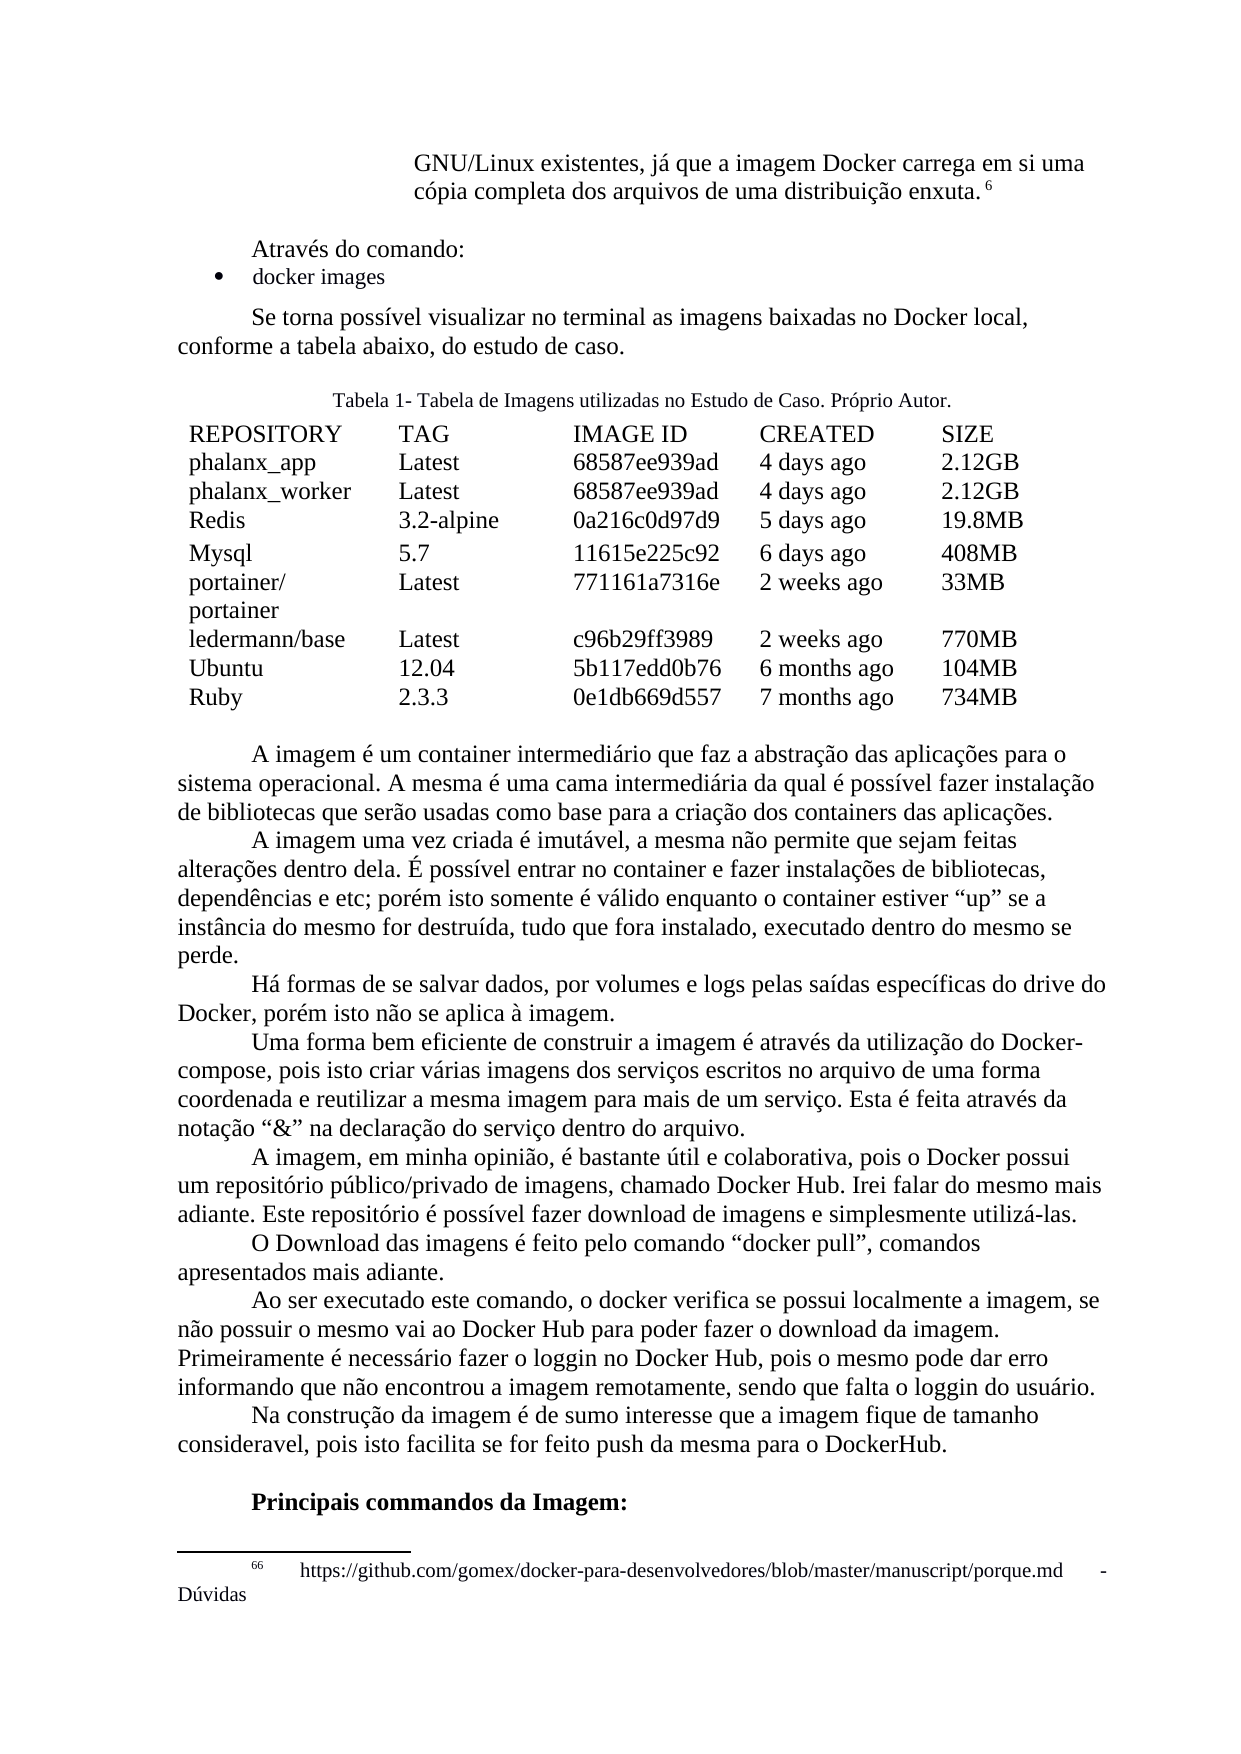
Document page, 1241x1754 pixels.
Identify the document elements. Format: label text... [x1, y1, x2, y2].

table_cell 770MB [930, 624, 1107, 653]
table_header TAG [387, 419, 562, 447]
table_cell 104MB [930, 653, 1107, 682]
table_cell 7 months ago [748, 682, 930, 710]
table_cell 0e1db669d557 [562, 682, 748, 710]
table_cell 68587ee939ad [562, 476, 748, 505]
table_cell 771161a7316e [562, 567, 748, 624]
table_header SIZE [930, 419, 1107, 447]
table_cell Latest [387, 567, 562, 624]
table_cell 408MB [930, 538, 1107, 567]
text A imagem é um container intermediário que faz a abstração das aplicações para o sistema operacional. A mesma é uma cama intermediária da qual é possível fazer instalação de bibliotecas que serão usadas como base para a criação dos containers das aplicações. [177, 739, 1107, 825]
table_cell 3.2-alpine [387, 505, 562, 538]
table_cell 734MB [930, 682, 1107, 710]
table_cell 19.8MB [930, 505, 1107, 538]
table_header CREATED [748, 419, 930, 447]
table_cell c96b29ff3989 [562, 624, 748, 653]
list docker images [215, 263, 1107, 289]
table_cell Ubuntu [177, 653, 387, 682]
table_header REPOSITORY [177, 419, 387, 447]
table_cell Latest [387, 624, 562, 653]
table_cell 33MB [930, 567, 1107, 624]
table_cell Latest [387, 476, 562, 505]
text Uma forma bem eficiente de construir a imagem é através da utilização do Docker-compose, pois isto criar várias imagens dos serviços escritos no arquivo de uma forma coordenada e reutilizar a mesma imagem para mais de um serviço. Esta é feita através da notação “&” na declaração do serviço dentro do arquivo. [177, 1027, 1107, 1142]
table_cell 4 days ago [748, 476, 930, 505]
table_cell portainer/portainer [177, 567, 387, 624]
table_cell phalanx_worker [177, 476, 387, 505]
table_cell 2.12GB [930, 448, 1107, 476]
table_cell 68587ee939ad [562, 448, 748, 476]
text Há formas de se salvar dados, por volumes e logs pelas saídas específicas do drive do Docker, porém isto não se aplica à imagem. [177, 969, 1107, 1027]
text Ao ser executado este comando, o docker verifica se possui localmente a imagem, se não possuir o mesmo vai ao Docker Hub para poder fazer o download da imagem. Primeiramente é necessário fazer o loggin no Docker Hub, pois o mesmo pode dar erro informando que não encontrou a imagem remotamente, sendo que falta o loggin do usuário. [177, 1285, 1107, 1400]
text Principais commandos da Imagem: [177, 1487, 1107, 1515]
text Tabela 1- Tabela de Imagens utilizadas no Estudo de Caso. Próprio Autor. [177, 388, 1107, 412]
table_cell Redis [177, 505, 387, 538]
table_cell 2.12GB [930, 476, 1107, 505]
text A imagem uma vez criada é imutável, a mesma não permite que sejam feitas alterações dentro dela. É possível entrar no container e fazer instalações de bibliotecas, dependências e etc; porém isto somente é válido enquanto o container estiver “up” se a instância do mesmo for destruída, tudo que fora instalado, executado dentro do mesmo se perde. [177, 825, 1107, 969]
table_cell 5b117edd0b76 [562, 653, 748, 682]
table_cell 2 weeks ago [748, 567, 930, 624]
table_cell Mysql [177, 538, 387, 567]
text A imagem, em minha opinião, é bastante útil e colaborativa, pois o Docker possui um repositório público/privado de imagens, chamado Docker Hub. Irei falar do mesmo mais adiante. Este repositório é possível fazer download de imagens e simplesmente utilizá-las. [177, 1142, 1107, 1228]
table_cell 4 days ago [748, 448, 930, 476]
table_cell 6 months ago [748, 653, 930, 682]
table_cell 12.04 [387, 653, 562, 682]
text Através do comando: [177, 234, 1107, 263]
text Na construção da imagem é de sumo interesse que a imagem fique de tamanho consideravel, pois isto facilita se for feito push da mesma para o DockerHub. [177, 1400, 1107, 1458]
table_cell 2.3.3 [387, 682, 562, 710]
table_cell 2 weeks ago [748, 624, 930, 653]
table_cell 0a216c0d97d9 [562, 505, 748, 538]
table_cell Latest [387, 448, 562, 476]
table_cell 11615e225c92 [562, 538, 748, 567]
table_header IMAGE ID [562, 419, 748, 447]
table_cell phalanx_app [177, 448, 387, 476]
text Se torna possível visualizar no terminal as imagens baixadas no Docker local, conforme a tabela abaixo, do estudo de caso. [177, 302, 1107, 360]
text O Download das imagens é feito pelo comando “docker pull”, comandos apresentados mais adiante. [177, 1228, 1107, 1285]
table_cell 5 days ago [748, 505, 930, 538]
table_cell 6 days ago [748, 538, 930, 567]
table_cell ledermann/base [177, 624, 387, 653]
table_cell Ruby [177, 682, 387, 710]
table_cell 5.7 [387, 538, 562, 567]
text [413, 148, 1107, 205]
